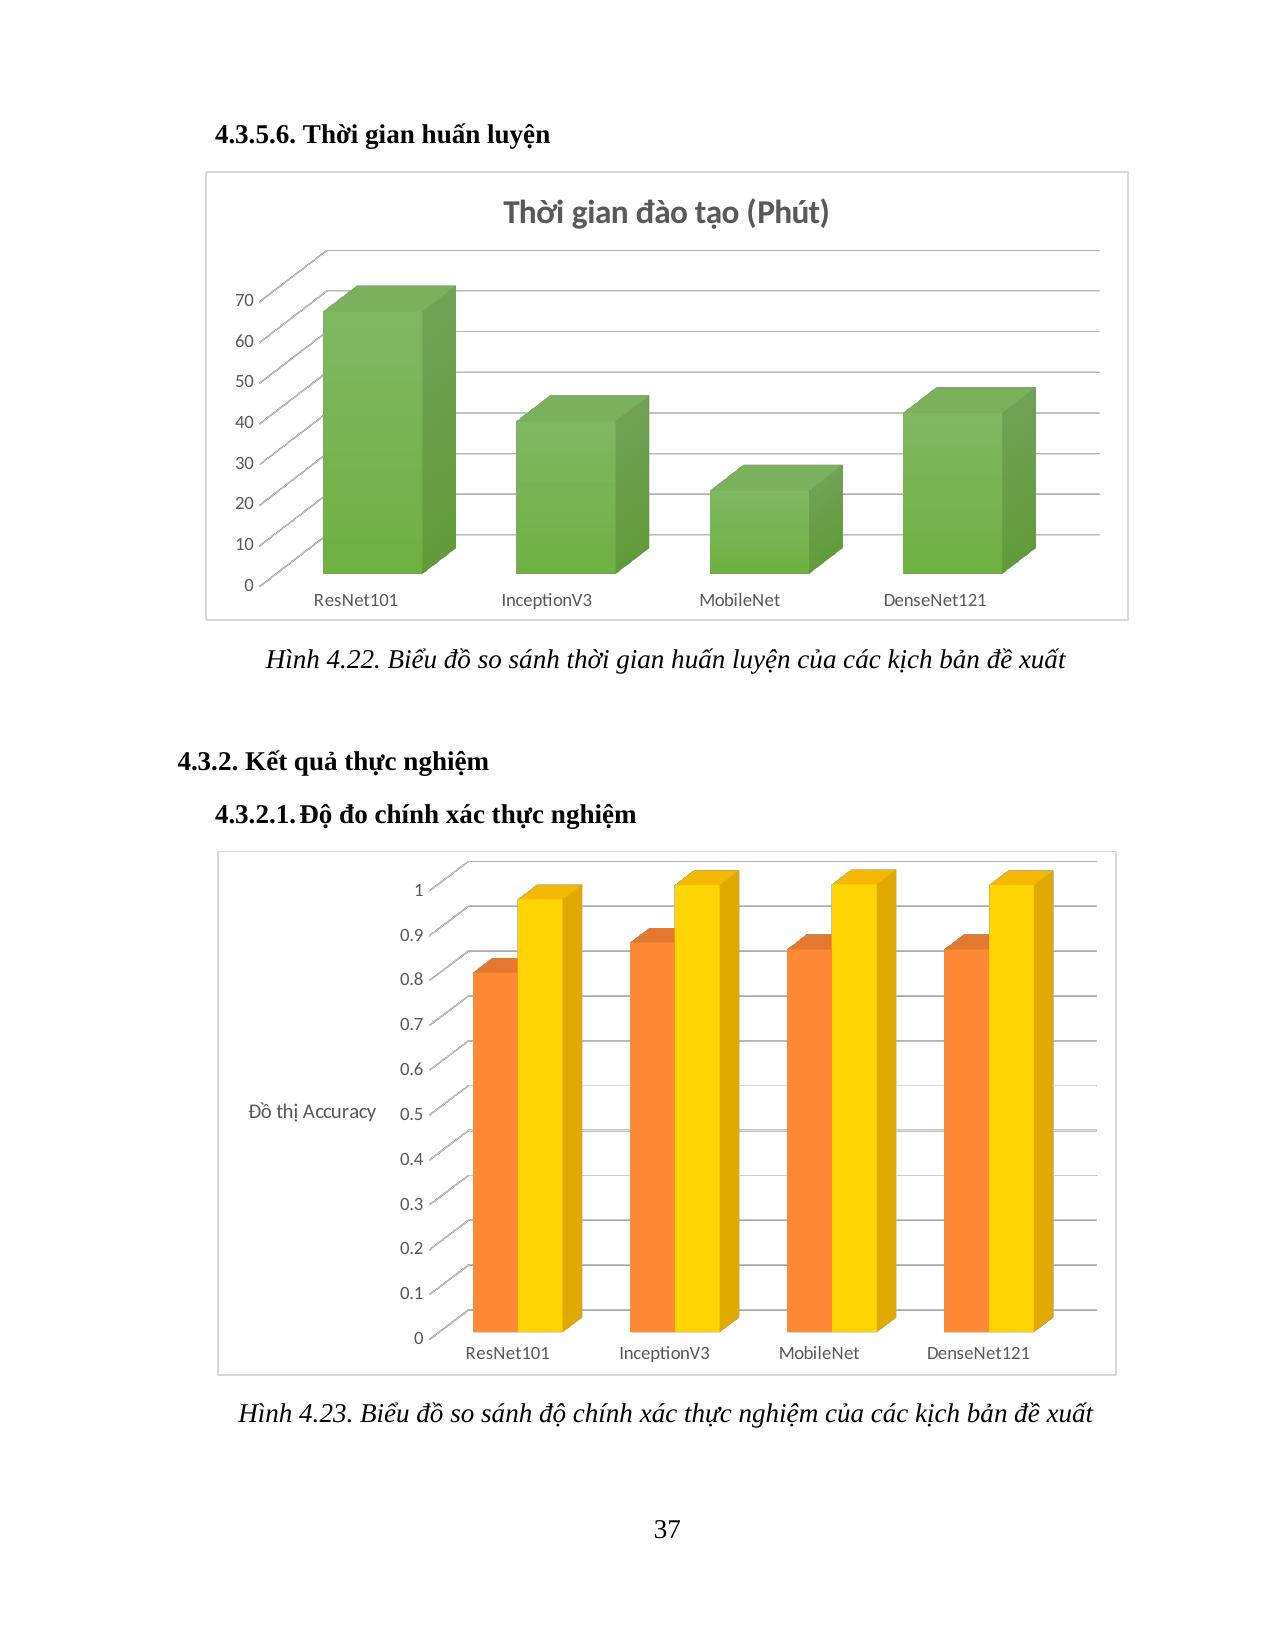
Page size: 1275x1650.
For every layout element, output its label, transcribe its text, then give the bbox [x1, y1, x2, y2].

subtitle Thời gian huấn luyện [215, 118, 1157, 149]
text Hình 4.22. Biểu đồ so sánh thời gian huấn luyện của các kịch bản đề xuất [177, 643, 1157, 674]
text Hình 4.23. Biểu đồ so sánh độ chính xác thực nghiệm của các kịch bản đề xuất [177, 1398, 1157, 1429]
subtitle Độ đo chính xác thực nghiệm [215, 798, 1157, 829]
subtitle Kết quả thực nghiệm [177, 745, 1157, 776]
